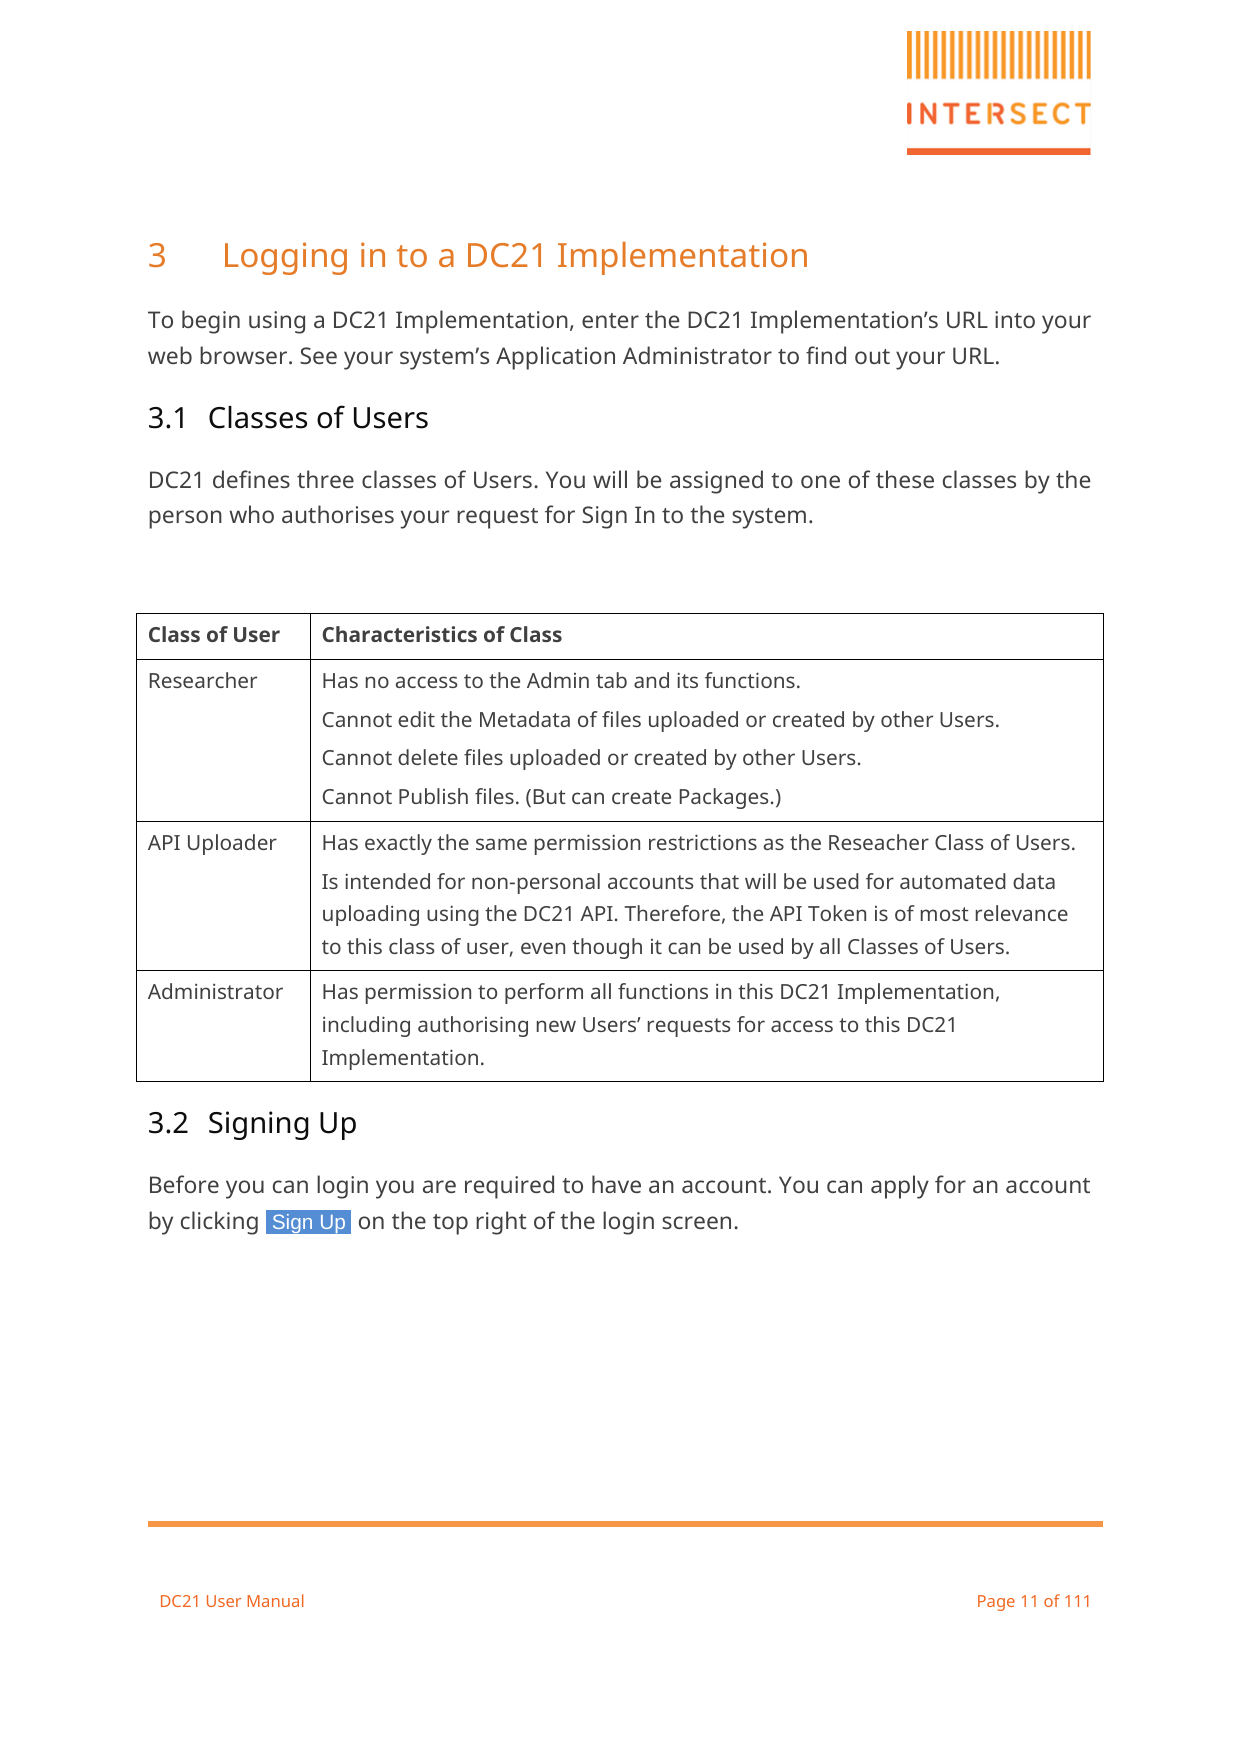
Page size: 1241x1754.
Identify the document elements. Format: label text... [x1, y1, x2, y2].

subtitle Logging in to a DC21 Implementation [148, 231, 1092, 277]
table_cell API Uploader [137, 822, 310, 970]
subtitle Signing Up [148, 1103, 1092, 1142]
subtitle Classes of Users [148, 397, 1092, 437]
table_cell Has no access to the Admin tab and its functions. Cannot edit the Metadata of files uploaded or created by other Users. Cannot delete files uploaded or created by other Users. Cannot Publish files. (But can create Packages.) [311, 660, 1103, 821]
picture [905, 29, 1093, 157]
table_cell Administrator [137, 971, 310, 1081]
table_cell Has exactly the same permission restrictions as the Reseacher Class of Users. Is intended for non-personal accounts that will be used for automated data uploading using the DC21 API. Therefore, the API Token is of most relevance to this class of user, even though it can be used by all Classes of Users. [311, 822, 1103, 970]
table_header Characteristics of Class [311, 614, 1103, 658]
table_cell Researcher [137, 660, 310, 821]
table_header Class of User [137, 614, 310, 658]
text Before you can login you are required to have an account. You can apply for an account by clicking Sign Up on the top right of the login screen. [148, 1169, 1092, 1236]
table_cell Has permission to perform all functions in this DC21 Implementation, including authorising new Users’ requests for access to this DC21 Implementation. [311, 971, 1103, 1081]
text To begin using a DC21 Implementation, enter the DC21 Implementation’s URL into your web browser. See your system’s Application Administrator to find out your URL. [148, 304, 1092, 372]
text DC21 defines three classes of Users. You will be assigned to one of these classes by the person who authorises your request for Sign In to the system. [148, 463, 1092, 531]
